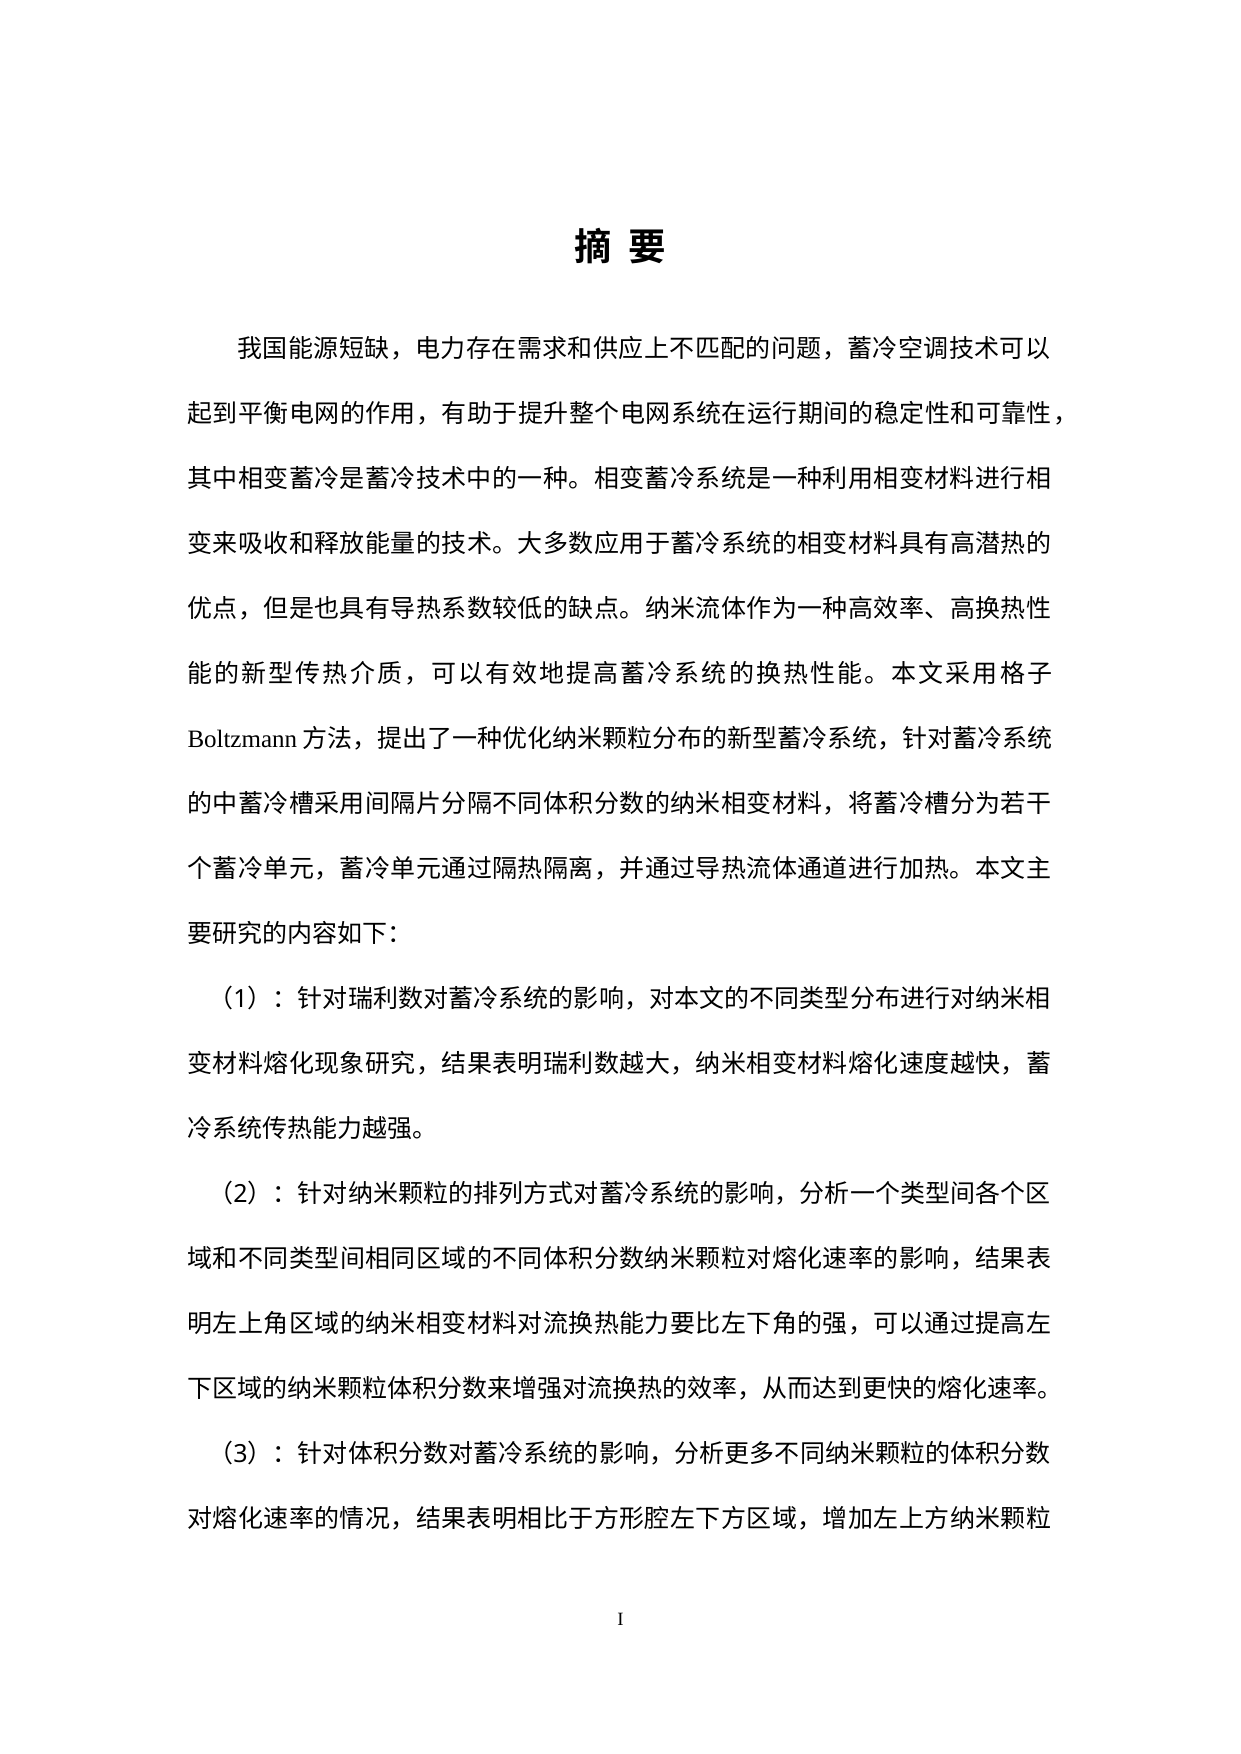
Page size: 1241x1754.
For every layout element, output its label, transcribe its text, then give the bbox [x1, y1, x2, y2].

text （1）：针对瑞利数对蓄冷系统的影响，对本文的不同类型分布进行对纳米相变材料熔化现象研究，结果表明瑞利数越大，纳米相变材料熔化速度越快，蓄冷系统传热能力越强。 [187, 964, 1053, 1159]
text （2）：针对纳米颗粒的排列方式对蓄冷系统的影响，分析一个类型间各个区域和不同类型间相同区域的不同体积分数纳米颗粒对熔化速率的影响，结果表明左上角区域的纳米相变材料对流换热能力要比左下角的强，可以通过提高左下区域的纳米颗粒体积分数来增强对流换热的效率，从而达到更快的熔化速率。 [187, 1159, 1053, 1419]
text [187, 1419, 1053, 1549]
text 摘 要 [187, 212, 1053, 277]
text 我国能源短缺，电力存在需求和供应上不匹配的问题，蓄冷空调技术可以起到平衡电网的作用，有助于提升整个电网系统在运行期间的稳定性和可靠性，其中相变蓄冷是蓄冷技术中的一种。相变蓄冷系统是一种利用相变材料进行相变来吸收和释放能量的技术。大多数应用于蓄冷系统的相变材料具有高潜热的优点，但是也具有导热系数较低的缺点。纳米流体作为一种高效率、高换热性能的新型传热介质，可以有效地提高蓄冷系统的换热性能。本文采用格子Boltzmann方法，提出了一种优化纳米颗粒分布的新型蓄冷系统，针对蓄冷系统的中蓄冷槽采用间隔片分隔不同体积分数的纳米相变材料，将蓄冷槽分为若干个蓄冷单元，蓄冷单元通过隔热隔离，并通过导热流体通道进行加热。本文主要研究的内容如下： [187, 314, 1053, 964]
